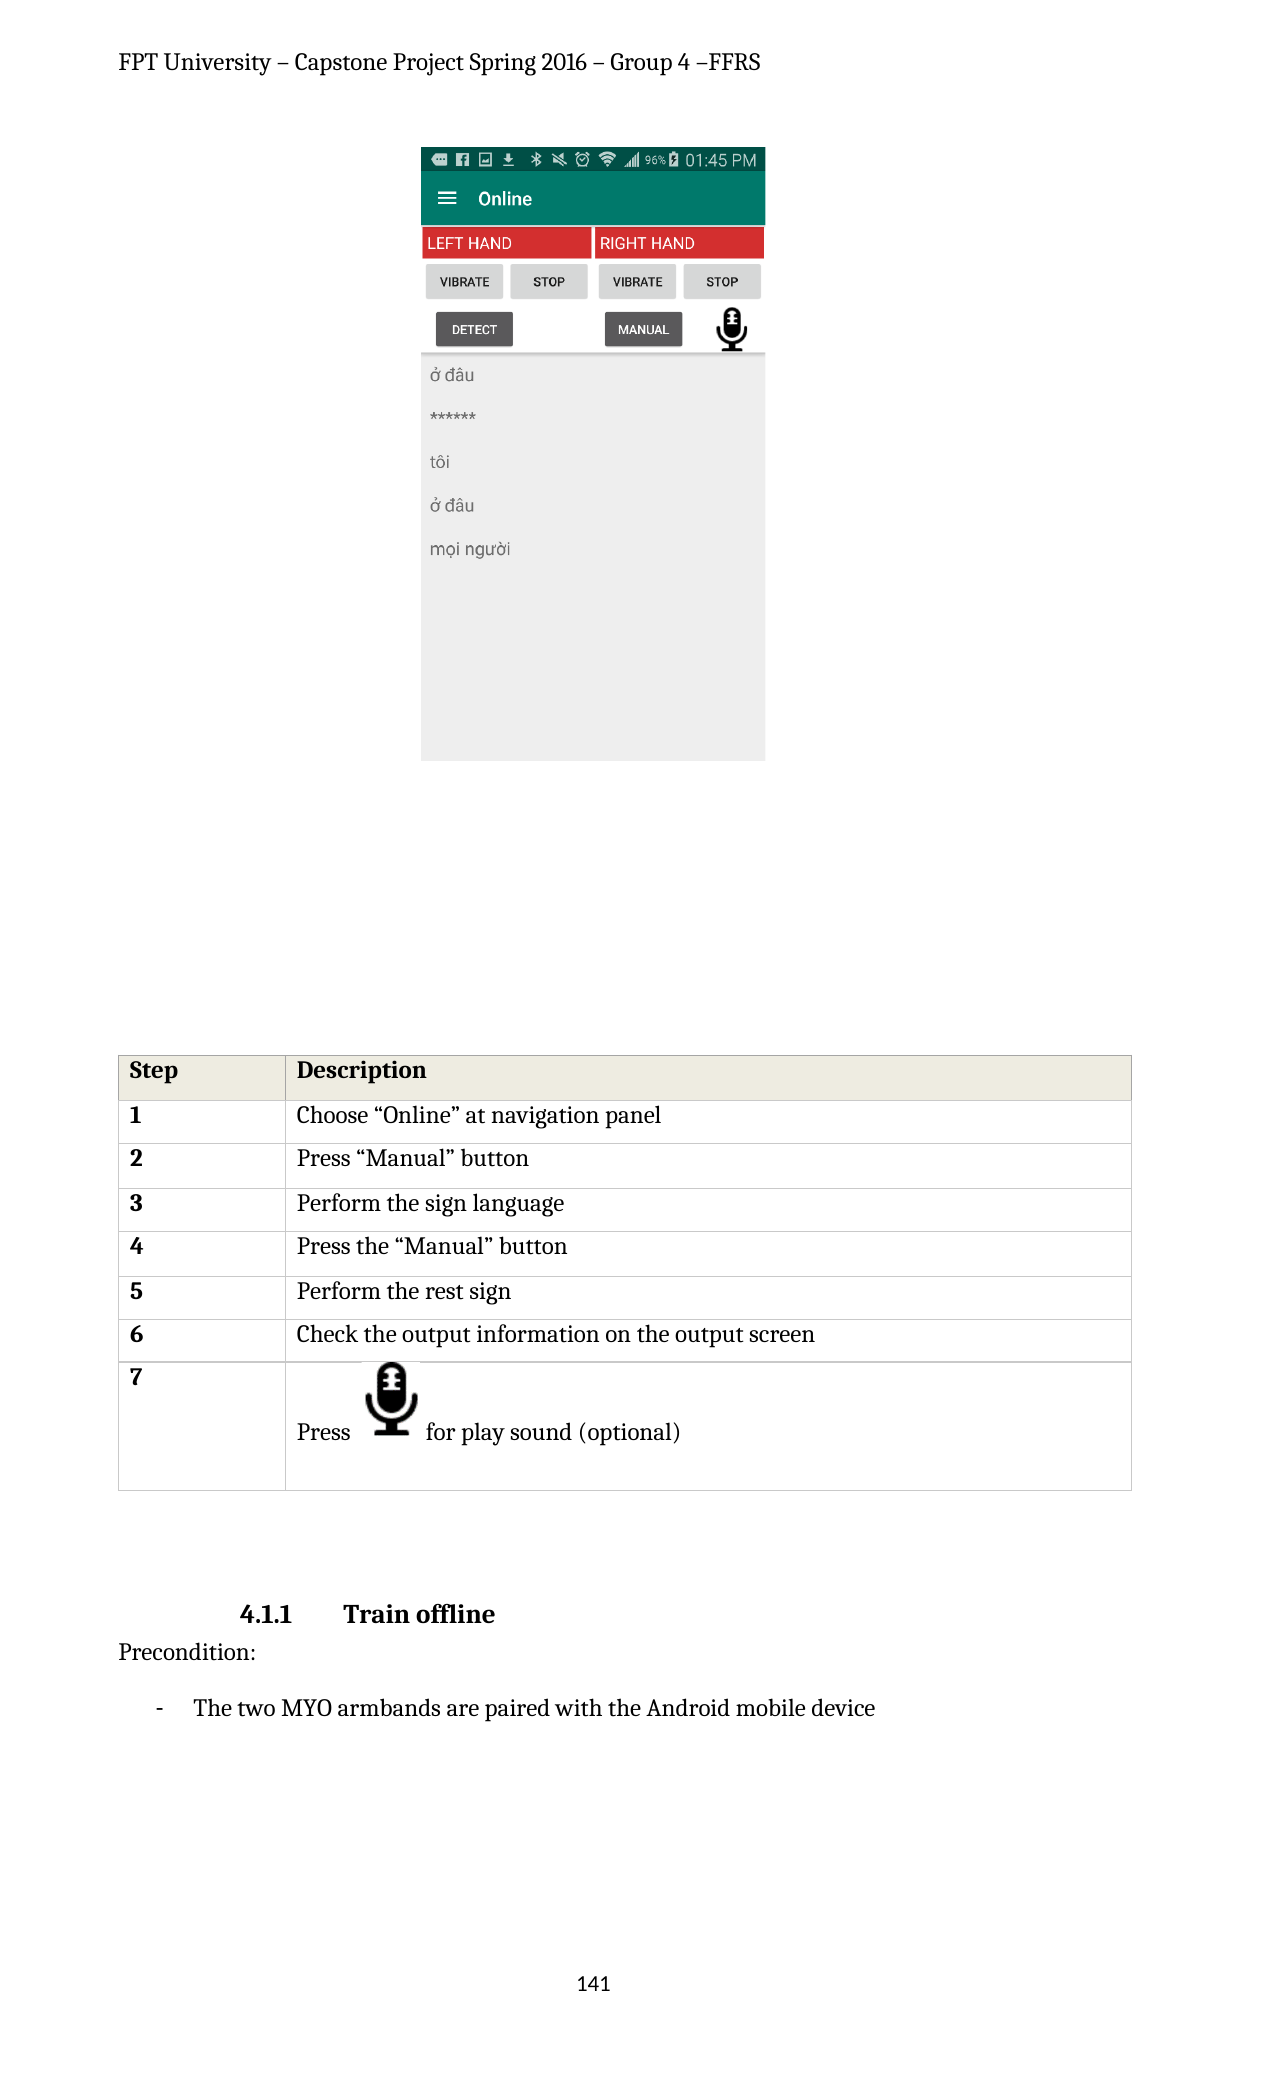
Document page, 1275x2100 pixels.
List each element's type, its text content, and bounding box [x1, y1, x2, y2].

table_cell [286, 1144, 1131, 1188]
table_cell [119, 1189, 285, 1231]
picture [421, 147, 766, 761]
picture [361, 1362, 420, 1441]
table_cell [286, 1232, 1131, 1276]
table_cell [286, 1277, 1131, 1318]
subtitle Train offline [240, 1599, 1068, 1630]
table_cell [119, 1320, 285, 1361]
list The two MYO armbands are paired with the Android mobile device [156, 1692, 1068, 1723]
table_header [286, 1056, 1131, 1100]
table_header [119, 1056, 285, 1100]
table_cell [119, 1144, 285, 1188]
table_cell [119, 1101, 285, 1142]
text Precondition: [118, 1638, 1068, 1667]
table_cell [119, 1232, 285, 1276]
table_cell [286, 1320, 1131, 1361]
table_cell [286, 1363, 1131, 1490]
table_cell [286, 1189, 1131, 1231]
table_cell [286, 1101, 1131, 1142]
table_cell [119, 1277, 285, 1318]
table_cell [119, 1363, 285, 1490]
